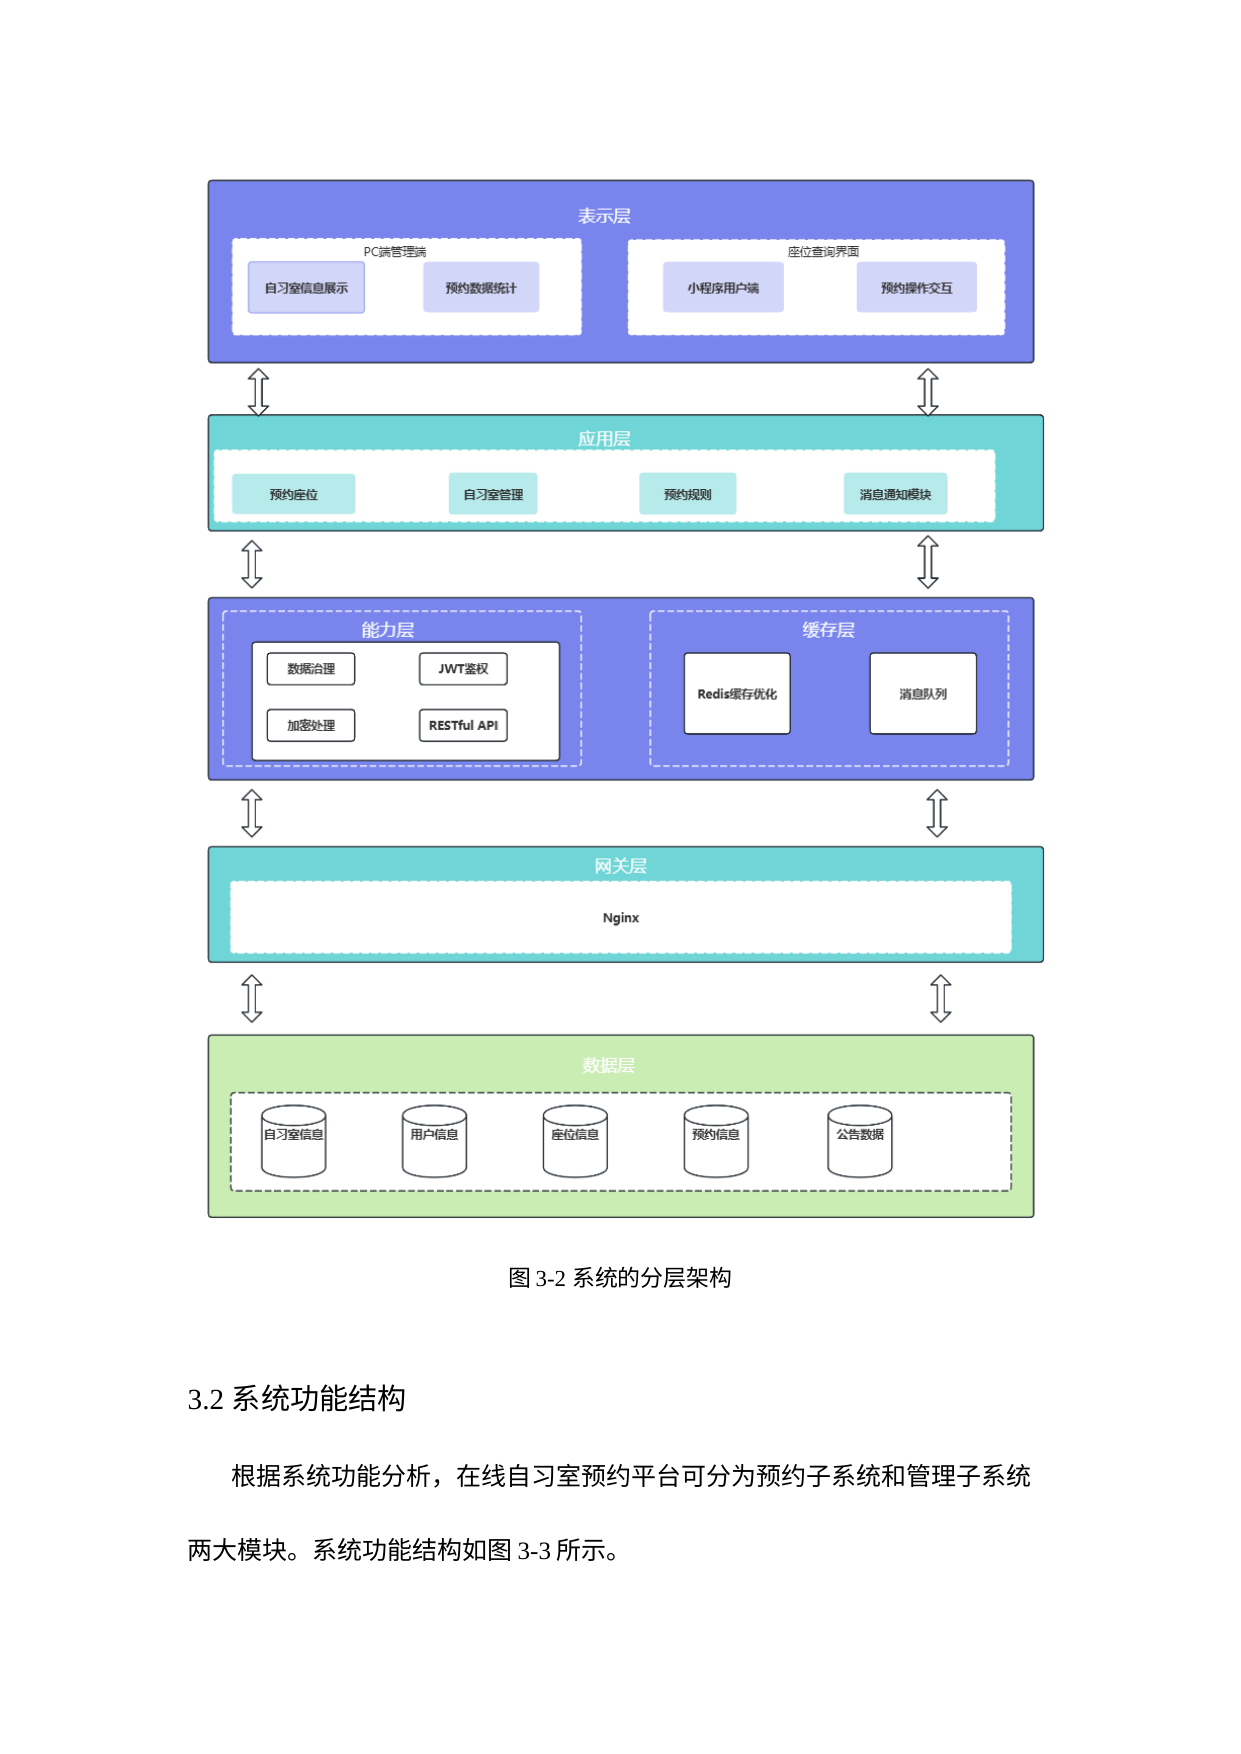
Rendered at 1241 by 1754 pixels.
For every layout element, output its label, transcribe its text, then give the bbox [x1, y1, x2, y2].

text 根据系统功能分析，在线自习室预约平台可分为预约子系统和管理子系统两大模块。系统功能结构如图3-3所示。 [187, 1442, 1053, 1581]
text 图3-2 系统的分层架构 [187, 1226, 1053, 1309]
picture [187, 162, 1053, 1226]
text 3.2 系统功能结构 [187, 1364, 1053, 1429]
